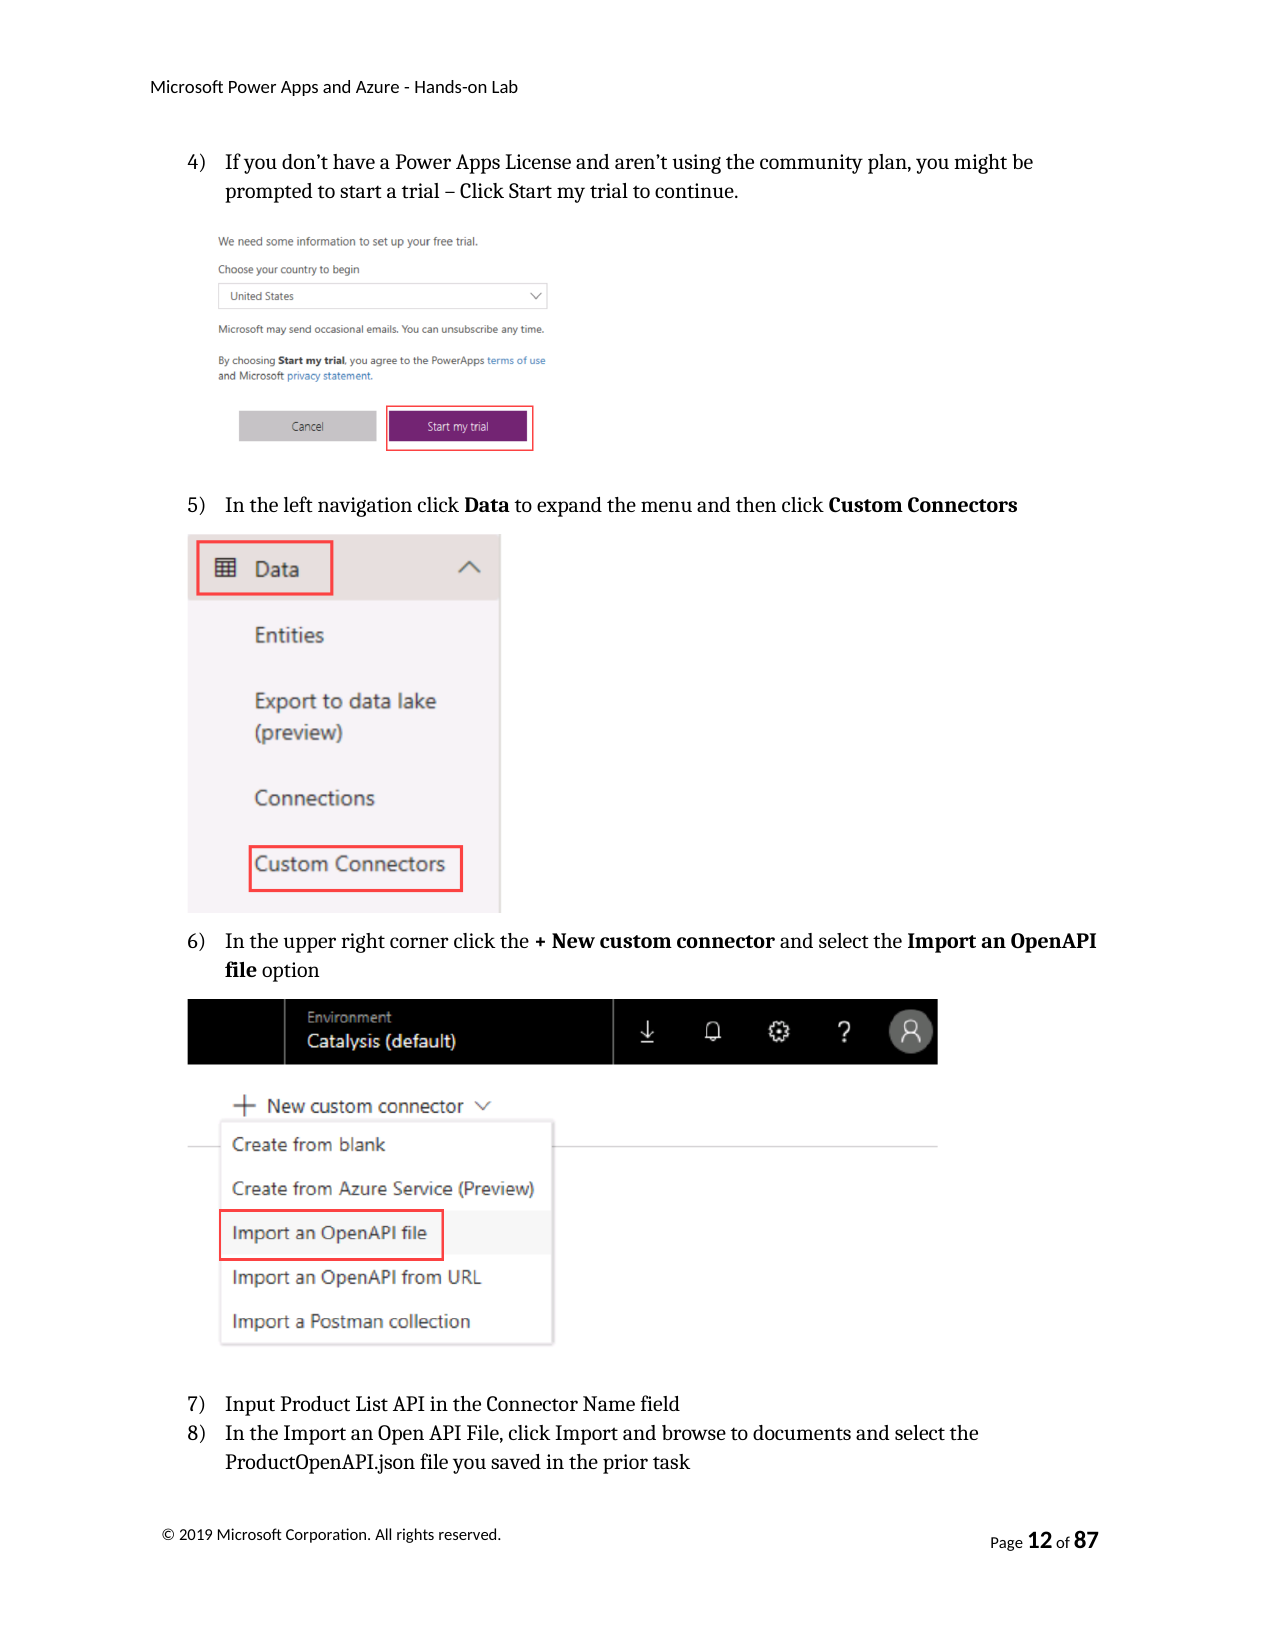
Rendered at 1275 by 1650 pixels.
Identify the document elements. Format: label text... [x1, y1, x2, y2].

picture [187, 999, 938, 1376]
list In the Import an Open API File, click Import and browse to documents and select the ProductOpenAPI.json file you saved in the prior task [187, 1420, 1110, 1474]
list Input Product List API in the Connector Name field [187, 1391, 1110, 1417]
list If you don’t have a Power Apps License and aren’t using the community plan, you might be prompted to start a trial – Click Start my trial to continue. [187, 150, 1110, 204]
list In the left navigation click Data to expand the menu and then click Custom Connectors [187, 493, 1110, 518]
picture [187, 220, 570, 477]
list In the upper right corner click the + New custom connector and select the Import an OpenAPI file option [187, 929, 1110, 983]
picture [187, 534, 530, 913]
